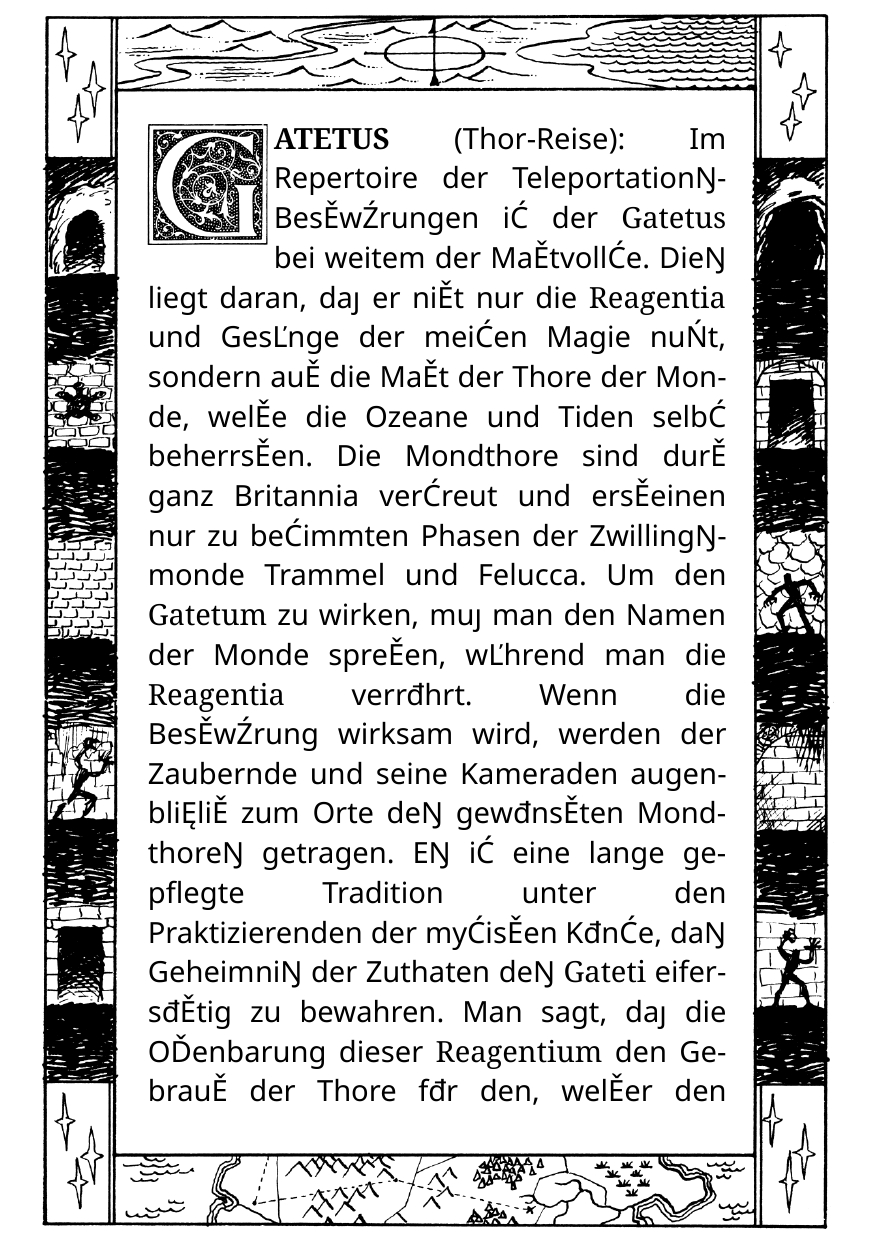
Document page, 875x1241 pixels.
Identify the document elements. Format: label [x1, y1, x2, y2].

text [148, 118, 726, 1110]
picture [40, 12, 834, 1229]
